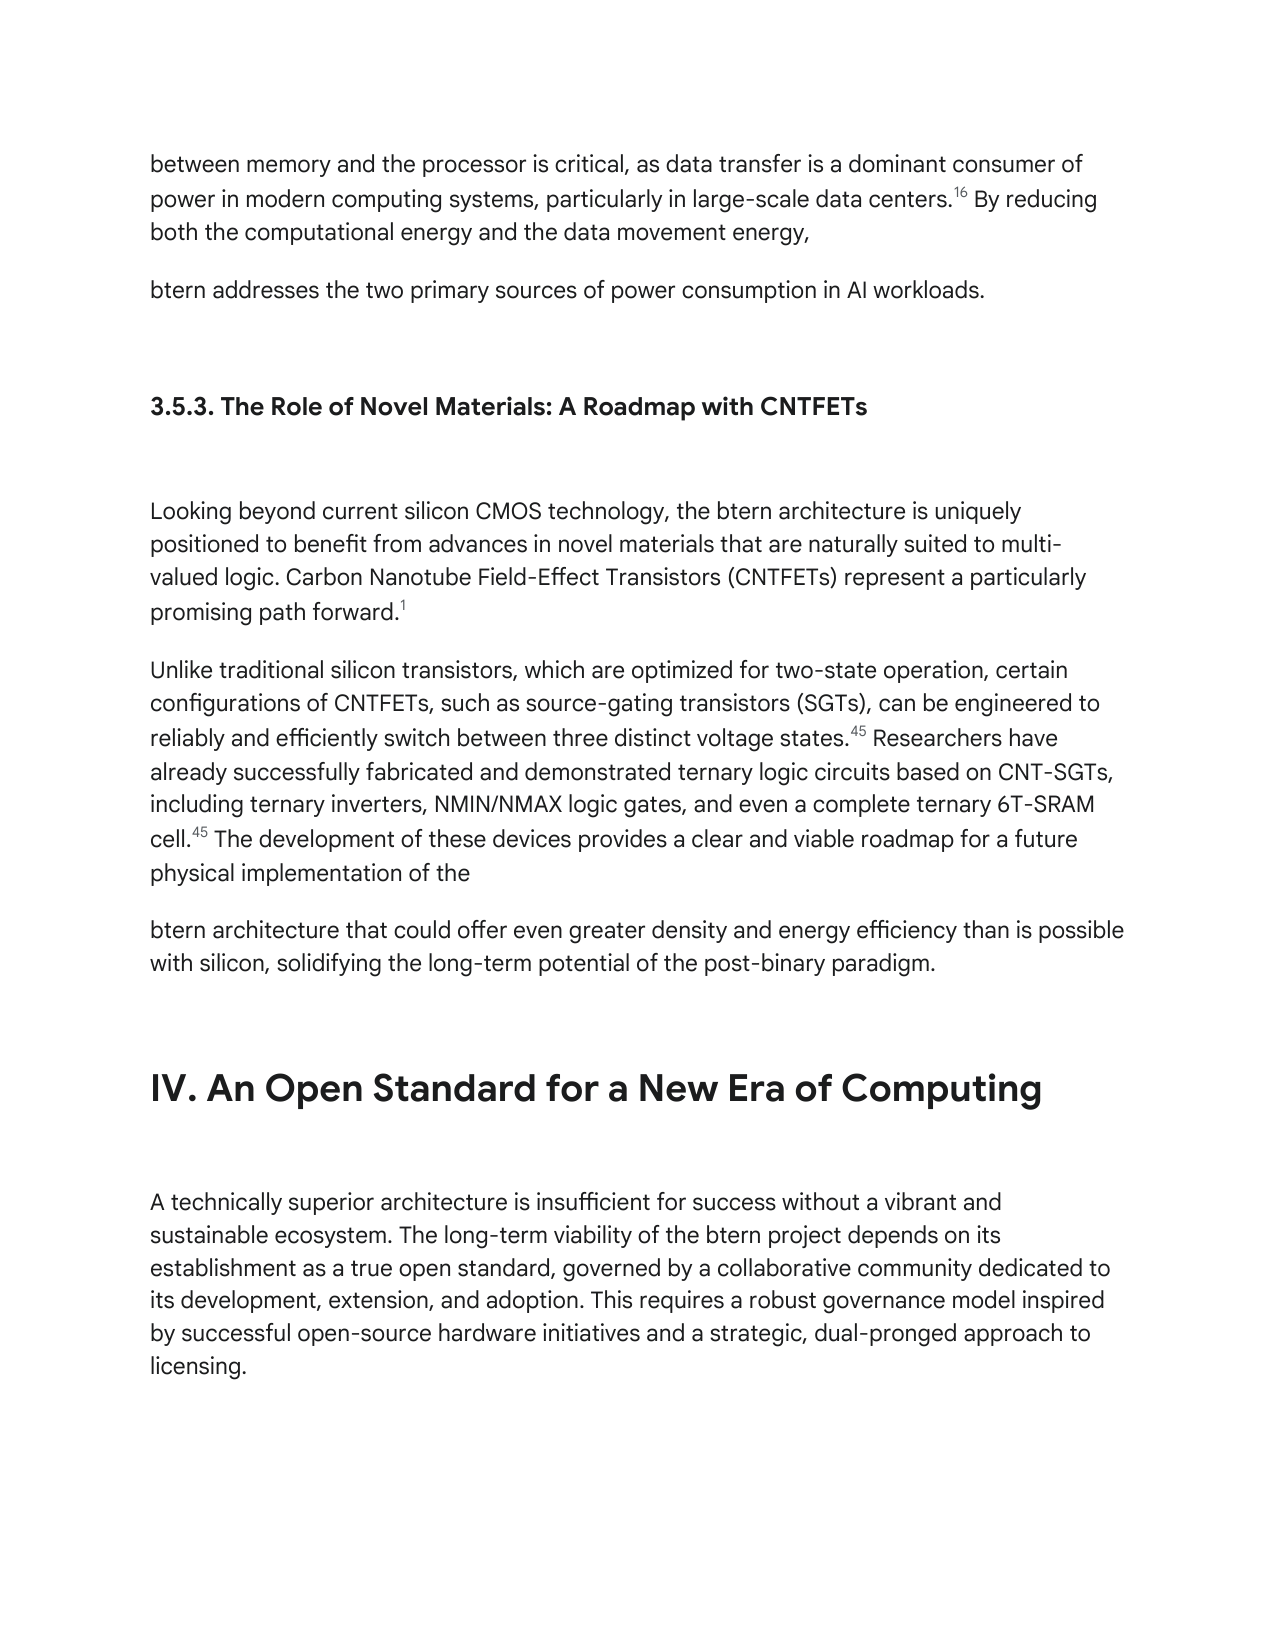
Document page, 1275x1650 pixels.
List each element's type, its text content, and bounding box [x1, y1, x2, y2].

subtitle IV. An Open Standard for a New Era of Computing [150, 1065, 1125, 1112]
text btern addresses the two primary sources of power consumption in AI workloads. [150, 276, 1125, 305]
subtitle 3.5.3. The Role of Novel Materials: A Roadmap with CNTFETs [150, 392, 1125, 423]
text A technically superior architecture is insufficient for success without a vibrant and sustainable ecosystem. The long-term viability of the btern project depends on its establishment as a true open standard, governed by a collaborative community dedicated to its development, extension, and adoption. This requires a robust governance model inspired by successful open-source hardware initiatives and a strategic, dual-pronged approach to licensing. [150, 1189, 1125, 1381]
text btern architecture that could offer even greater density and energy efficiency than is possible with silicon, solidifying the long-term potential of the post-binary paradigm. [150, 917, 1125, 978]
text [150, 150, 1125, 247]
text Unlike traditional silicon transistors, which are optimized for two-state operation, certain configurations of CNTFETs, such as source-gating transistors (SGTs), can be engineered to reliably and efficiently switch between three distinct voltage states.45 Researchers have already successfully fabricated and demonstrated ternary logic circuits based on CNT-SGTs, including ternary inverters, NMIN/NMAX logic gates, and even a complete ternary 6T-SRAM cell.45 The development of these devices provides a clear and viable roadmap for a future physical implementation of the [150, 657, 1125, 888]
text Looking beyond current silicon CMOS technology, the btern architecture is uniquely positioned to benefit from advances in novel materials that are naturally suited to multi-valued logic. Carbon Nanotube Field-Effect Transistors (CNTFETs) represent a particularly promising path forward.1 [150, 497, 1125, 627]
